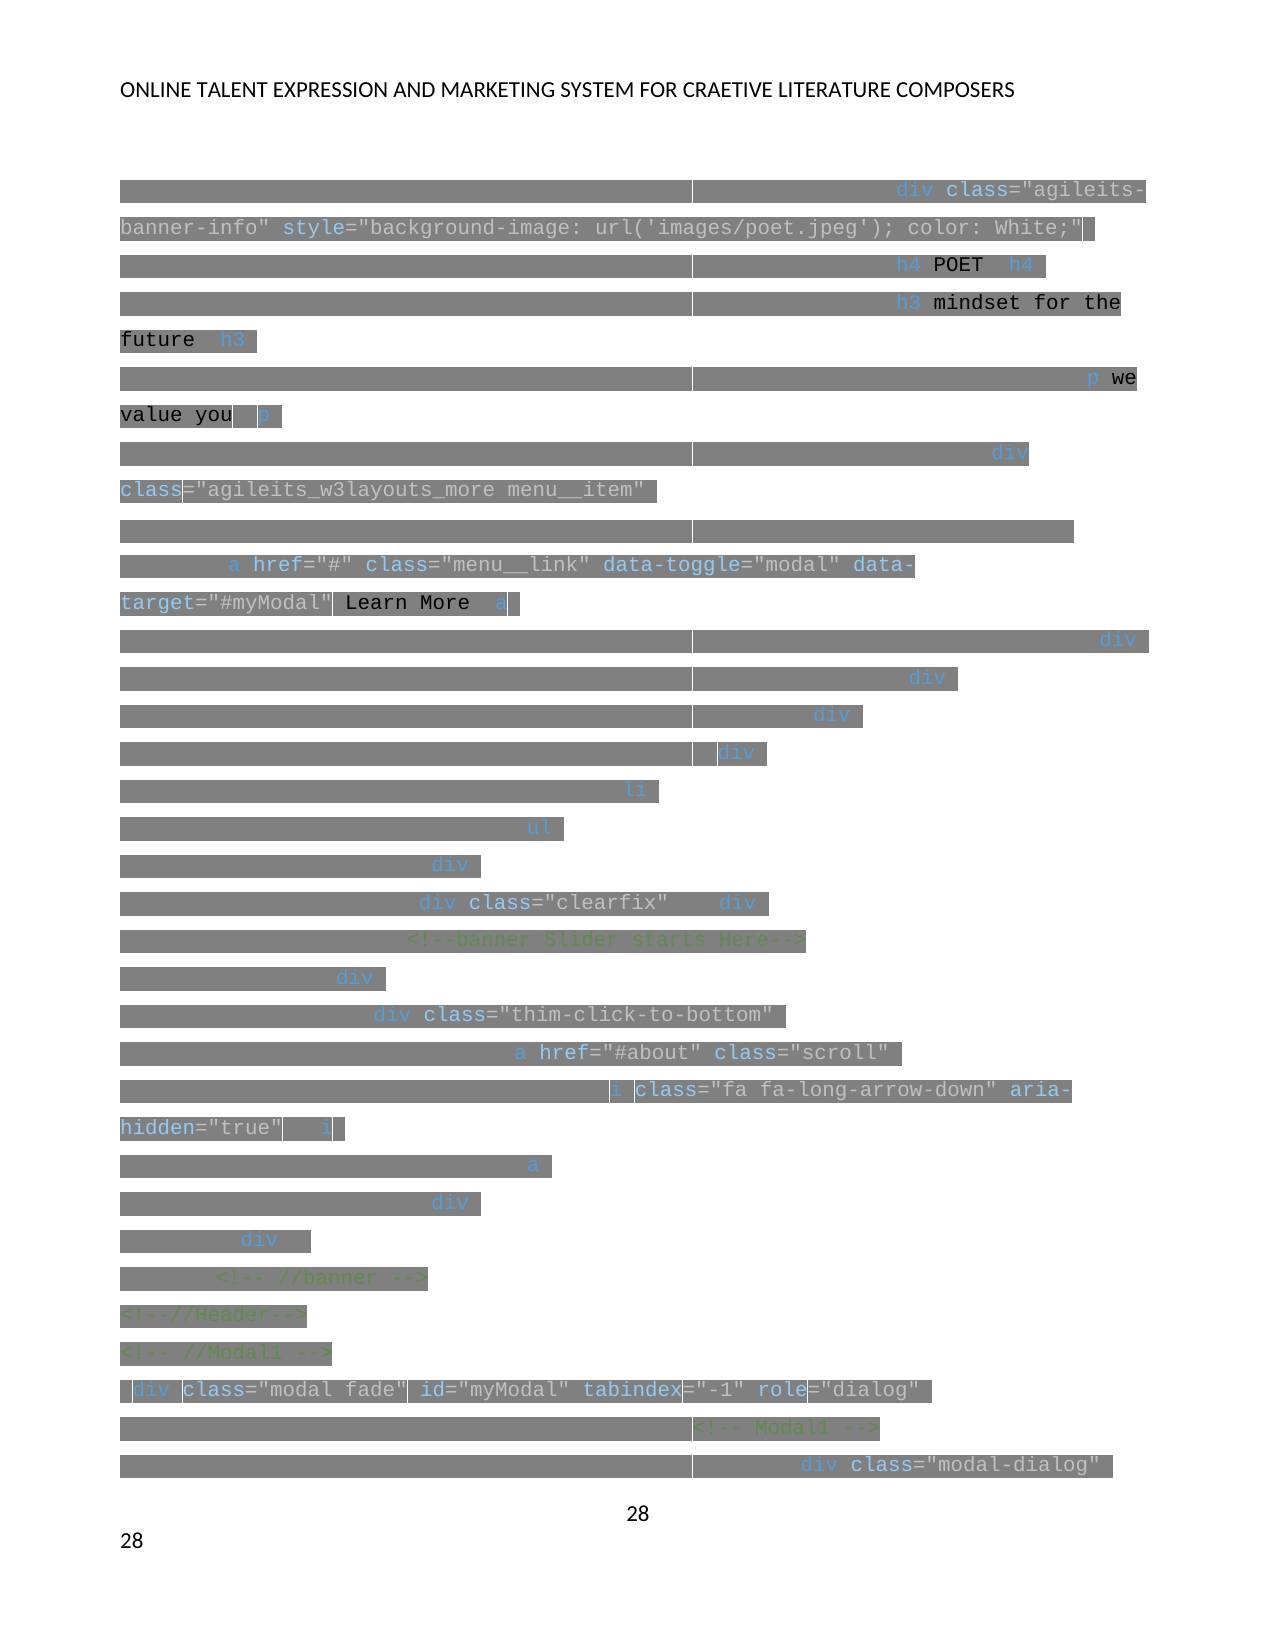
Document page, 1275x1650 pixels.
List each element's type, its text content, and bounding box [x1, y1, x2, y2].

text <a href="#about" class="scroll"> [120, 1035, 1155, 1073]
text <!--banner Slider starts Here--> [120, 923, 1155, 960]
text <!-- //Modal1 --> [120, 1335, 1155, 1373]
text </div> [120, 660, 1155, 698]
text </div> [120, 1185, 1155, 1223]
text <div class="thim-click-to-bottom"> [120, 998, 1155, 1035]
text </div> [120, 1223, 1155, 1260]
text <div class="modal fade" id="myModal" tabindex="-1" role="dialog"> [120, 1373, 1155, 1410]
text <div class="modal-dialog"> [120, 1448, 1155, 1485]
text </div> [120, 960, 1155, 998]
text <!-- Modal1 --> [120, 1410, 1155, 1448]
text </div> [120, 698, 1155, 735]
text <div class="clearfix"> </div> [120, 885, 1155, 923]
text <!--//Header--> [120, 1298, 1155, 1335]
text <p>we value you</p> [120, 360, 1155, 435]
text </div> [120, 735, 1155, 773]
text <h4>POET</h4> [120, 248, 1155, 285]
text </div> [120, 623, 1155, 660]
text <i class="fa fa-long-arrow-down" aria-hidden="true"></i> [120, 1073, 1155, 1148]
text <!-- //banner --> [120, 1260, 1155, 1298]
text <div class="agileits-banner-info" style="background-image: url('images/poet.jpeg'); color: White;"> [120, 173, 1155, 248]
text </ul> [120, 810, 1155, 848]
text </li> [120, 773, 1155, 810]
text <h3>mindset for the future</h3> [120, 285, 1155, 360]
text <a href="#" class="menu__link" data-toggle="modal" data-target="#myModal">Learn More</a> [120, 510, 1155, 623]
text <div class="agileits_w3layouts_more menu__item"> [120, 435, 1155, 510]
text </a> [120, 1148, 1155, 1185]
text </div> [120, 848, 1155, 885]
